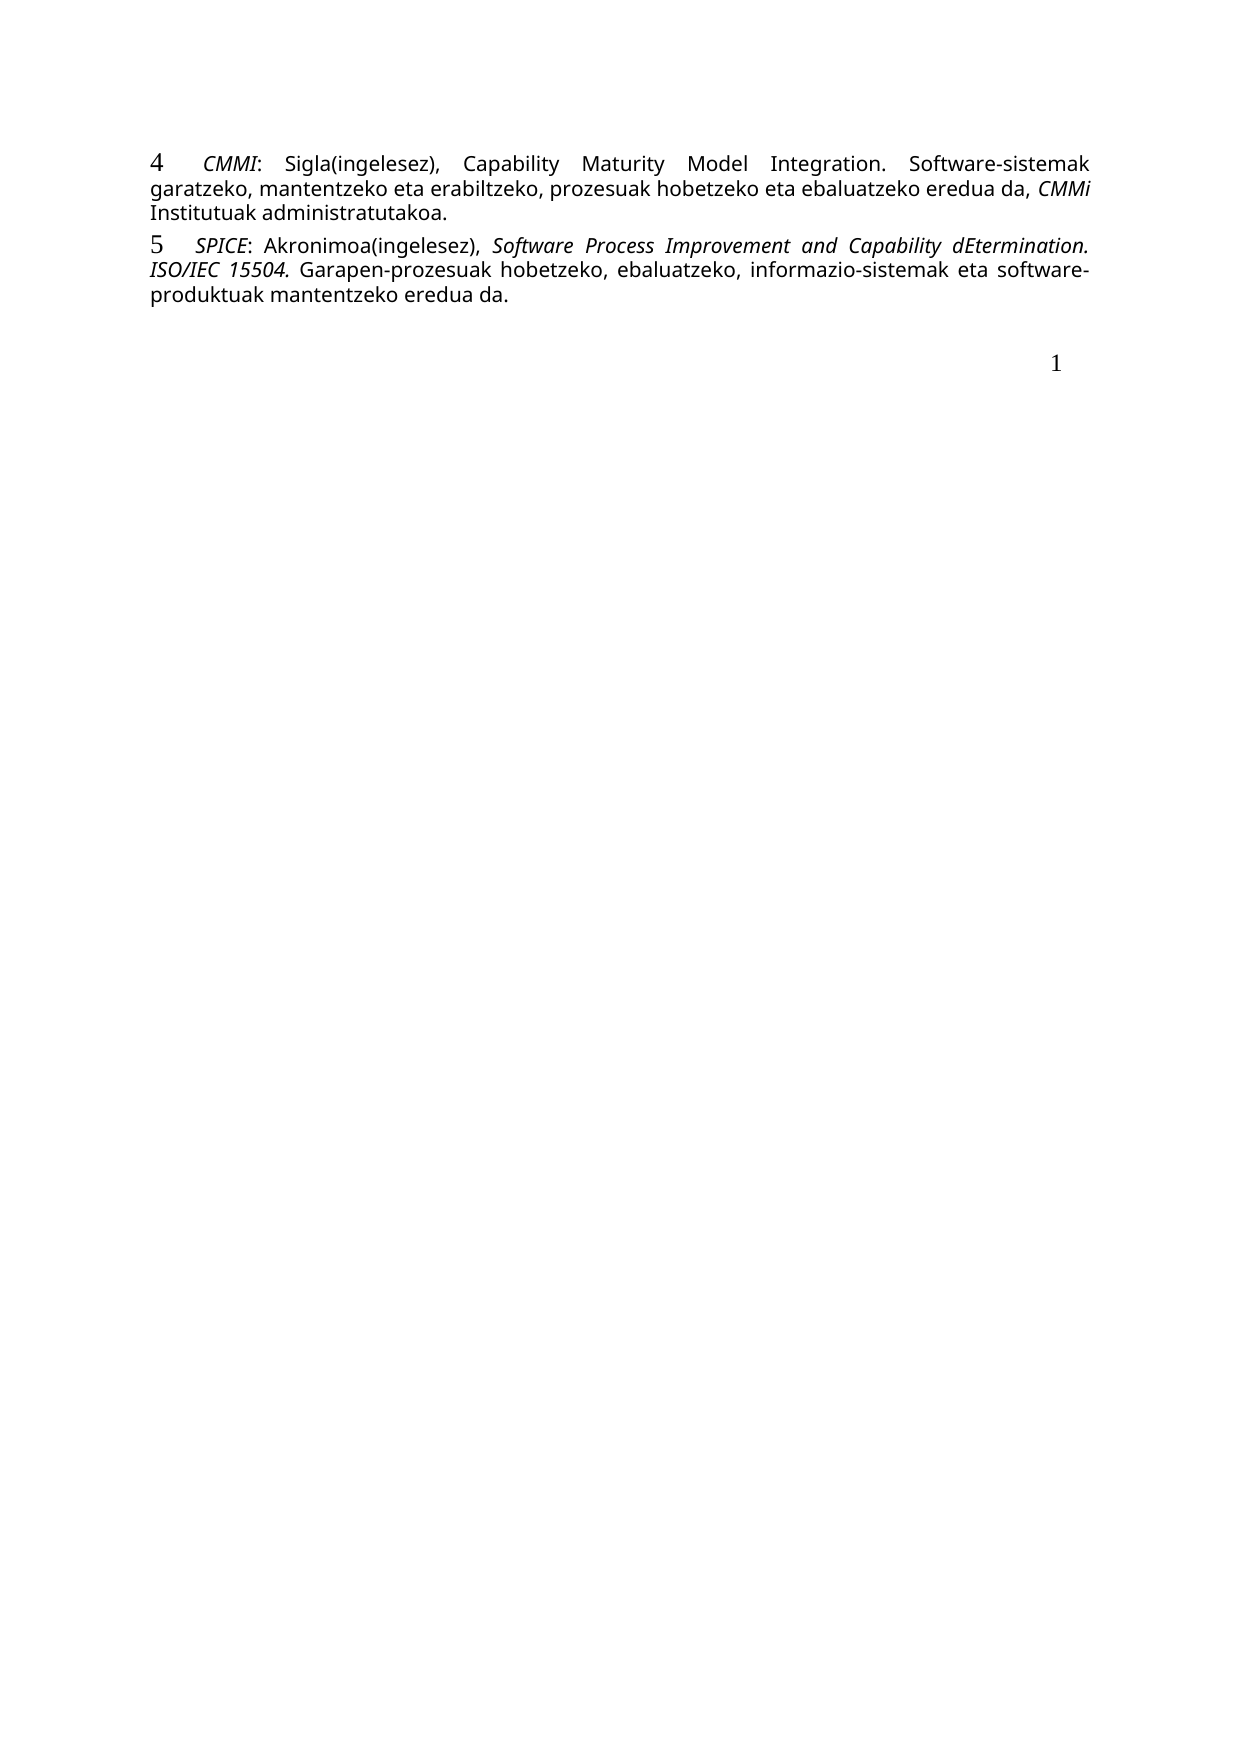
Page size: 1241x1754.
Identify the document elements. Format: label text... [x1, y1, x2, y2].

list CMMI: Sigla(ingelesez), Capability Maturity Model Integration. Software-sistemak garatzeko, mantentzeko eta erabiltzeko, prozesuak hobetzeko eta ebaluatzeko eredua da, CMMi Institutuak administratutakoa. [150, 150, 1090, 227]
text 1 [1050, 348, 1090, 377]
list SPICE: Akronimoa(ingelesez), Software Process Improvement and Capability dEtermination. ISO/IEC 15504. Garapen-prozesuak hobetzeko, ebaluatzeko, informazio-sistemak eta software-produktuak mantentzeko eredua da. [150, 232, 1090, 308]
